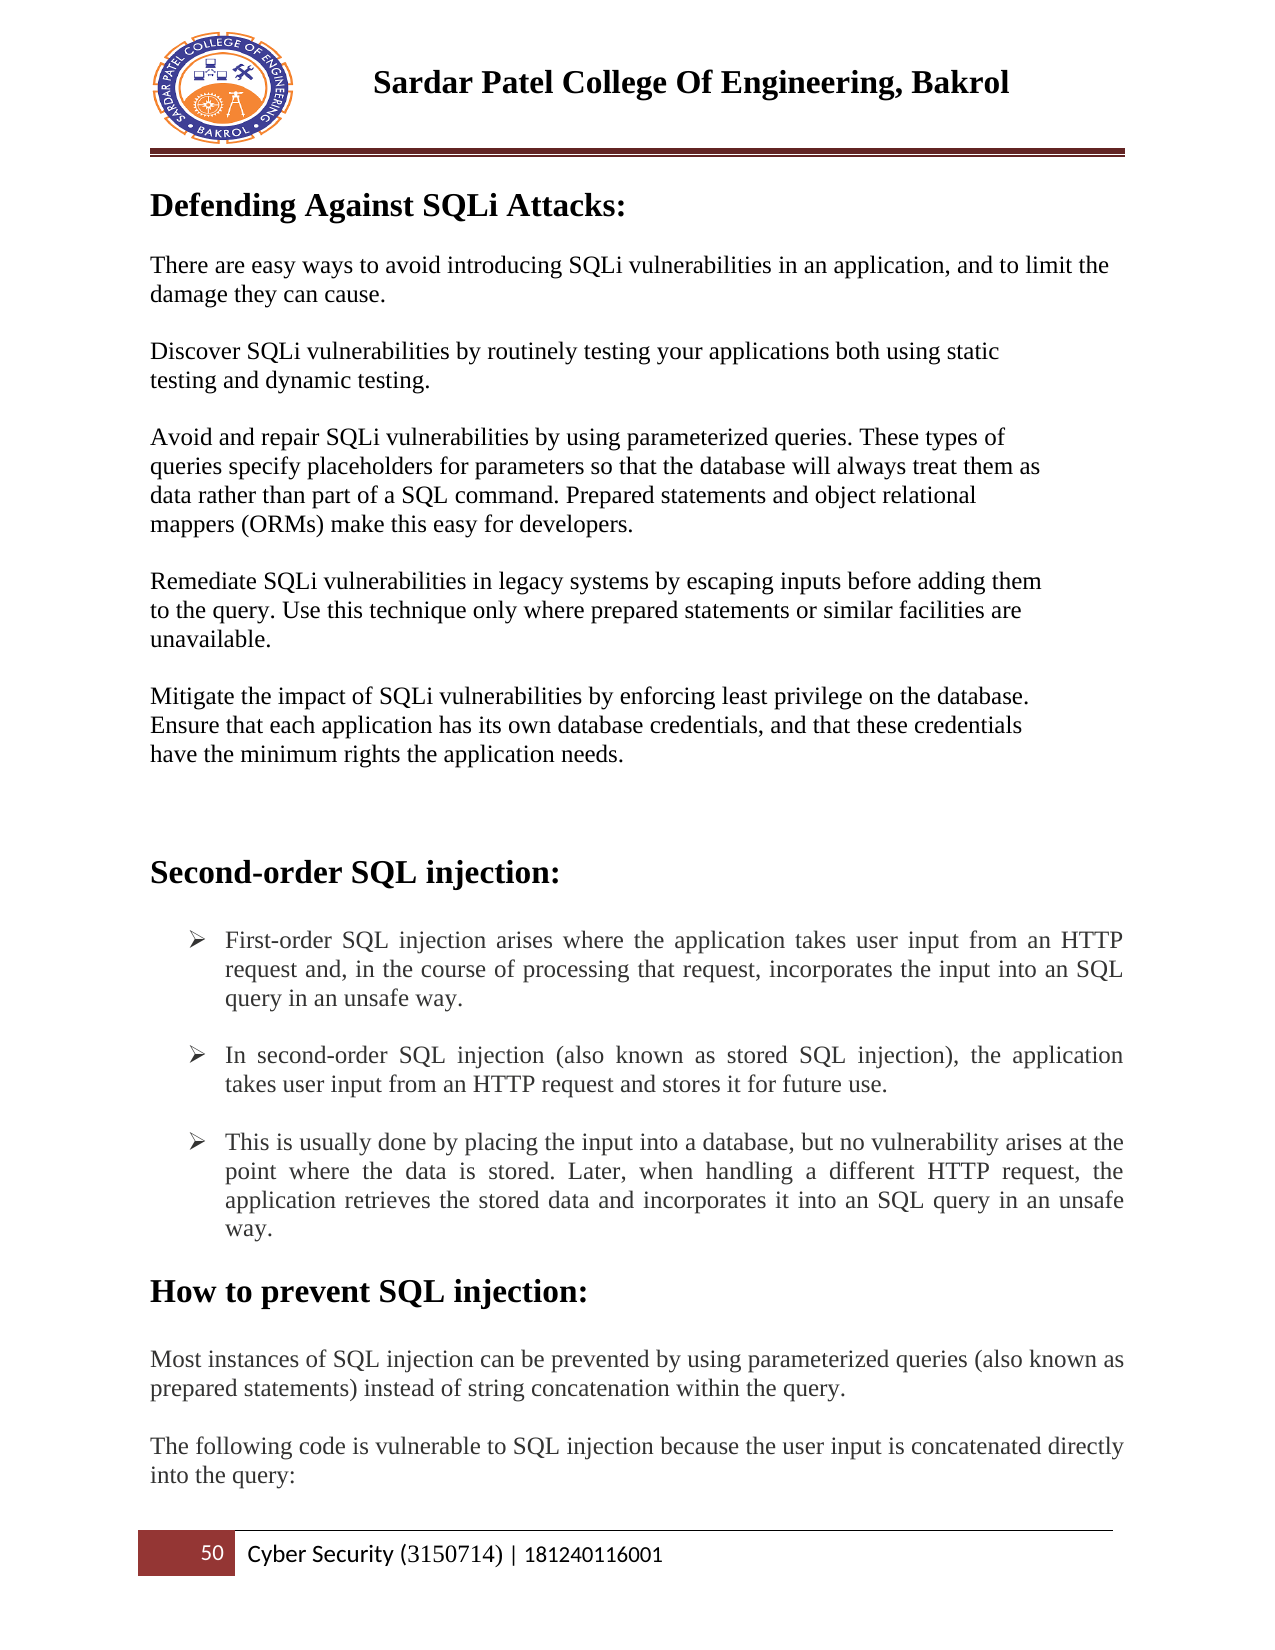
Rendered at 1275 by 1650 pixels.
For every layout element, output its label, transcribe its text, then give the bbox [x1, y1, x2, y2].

text unavailable. [150, 624, 1125, 652]
text Defending Against SQLi Attacks: [150, 185, 1125, 223]
text to the query. Use this technique only where prepared statements or similar facilities are [150, 595, 1125, 624]
text Remediate SQLi vulnerabilities in legacy systems by escaping inputs before adding them [150, 566, 1125, 595]
text damage they can cause. [150, 279, 1125, 307]
text There are easy ways to avoid introducing SQLi vulnerabilities in an application, and to limit the [150, 250, 1125, 279]
text Mitigate the impact of SQLi vulnerabilities by enforcing least privilege on the database. [150, 681, 1125, 710]
text Most instances of SQL injection can be prevented by using parameterized queries (also known as prepared statements) instead of string concatenation within the query. [150, 1344, 1125, 1402]
text Ensure that each application has its own database credentials, and that these credentials [150, 710, 1125, 739]
list First-order SQL injection arises where the application takes user input from an HTTP request and, in the course of processing that request, incorporates the input into an SQL query in an unsafe way. [187, 925, 1125, 1011]
text Second-order SQL injection: [150, 852, 1125, 890]
list In second-order SQL injection (also known as stored SQL injection), the application takes user input from an HTTP request and stores it for future use. [187, 1041, 1125, 1098]
picture [150, 30, 296, 146]
text testing and dynamic testing. [150, 365, 1125, 394]
text Discover SQLi vulnerabilities by routinely testing your applications both using static [150, 336, 1125, 365]
text The following code is vulnerable to SQL injection because the user input is concatenated directly into the query: [150, 1431, 1125, 1489]
text How to prevent SQL injection: [150, 1271, 1125, 1310]
list This is usually done by placing the input into a database, but no vulnerability arises at the point where the data is stored. Later, when handling a different HTTP request, the application retrieves the stored data and incorporates it into an SQL query in an unsafe way. [187, 1127, 1125, 1242]
text Avoid and repair SQLi vulnerabilities by using parameterized queries. These types of [150, 422, 1125, 451]
text have the minimum rights the application needs. [150, 739, 1125, 767]
text data rather than part of a SQL command. Prepared statements and object relational [150, 480, 1125, 509]
text queries specify placeholders for parameters so that the database will always treat them as [150, 451, 1125, 480]
text mappers (ORMs) make this easy for developers. [150, 509, 1125, 537]
